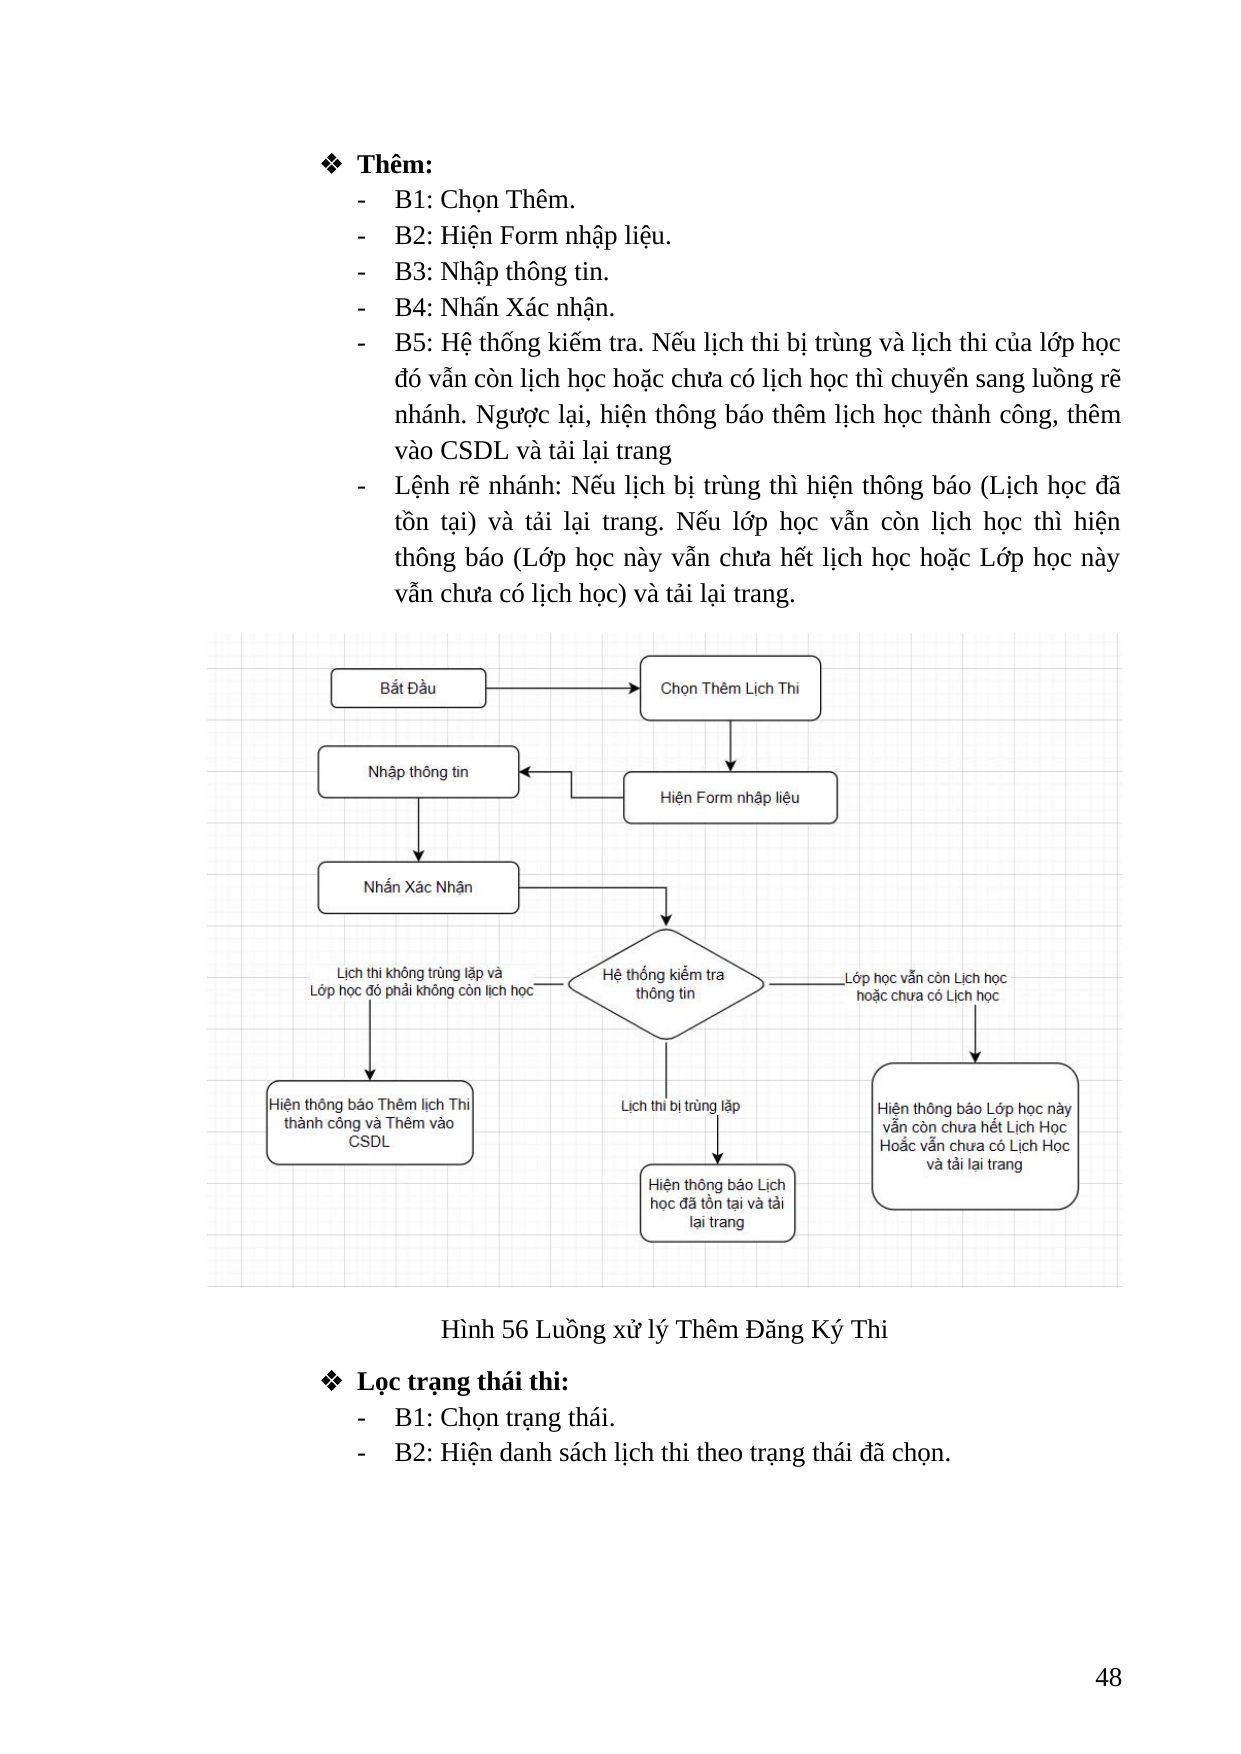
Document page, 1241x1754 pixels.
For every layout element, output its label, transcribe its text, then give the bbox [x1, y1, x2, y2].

list Lọc trạng thái thi: [319, 1365, 1122, 1396]
list B4: Nhấn Xác nhận. [357, 291, 1122, 322]
list B2: Hiện danh sách lịch thi theo trạng thái đã chọn. [357, 1436, 1122, 1468]
list Lệnh rẽ nhánh: Nếu lịch bị trùng thì hiện thông báo (Lịch học đã tồn tại) và tải lại trang. Nếu lớp học vẫn còn lịch học thì hiện thông báo (Lớp học này vẫn chưa hết lịch học hoặc Lớp học này vẫn chưa có lịch học) và tải lại trang. [357, 469, 1122, 608]
list B1: Chọn Thêm. [357, 184, 1122, 215]
list B1: Chọn trạng thái. [357, 1401, 1122, 1432]
list B3: Nhập thông tin. [357, 255, 1122, 286]
list B2: Hiện Form nhập liệu. [357, 219, 1122, 251]
list Thêm: [319, 148, 1122, 179]
picture [206, 633, 1123, 1288]
list B5: Hệ thống kiếm tra. Nếu lịch thi bị trùng và lịch thi của lớp học đó vẫn còn lịch học hoặc chưa có lịch học thì chuyển sang luồng rẽ nhánh. Ngược lại, hiện thông báo thêm lịch học thành công, thêm vào CSDL và tải lại trang [357, 327, 1122, 465]
